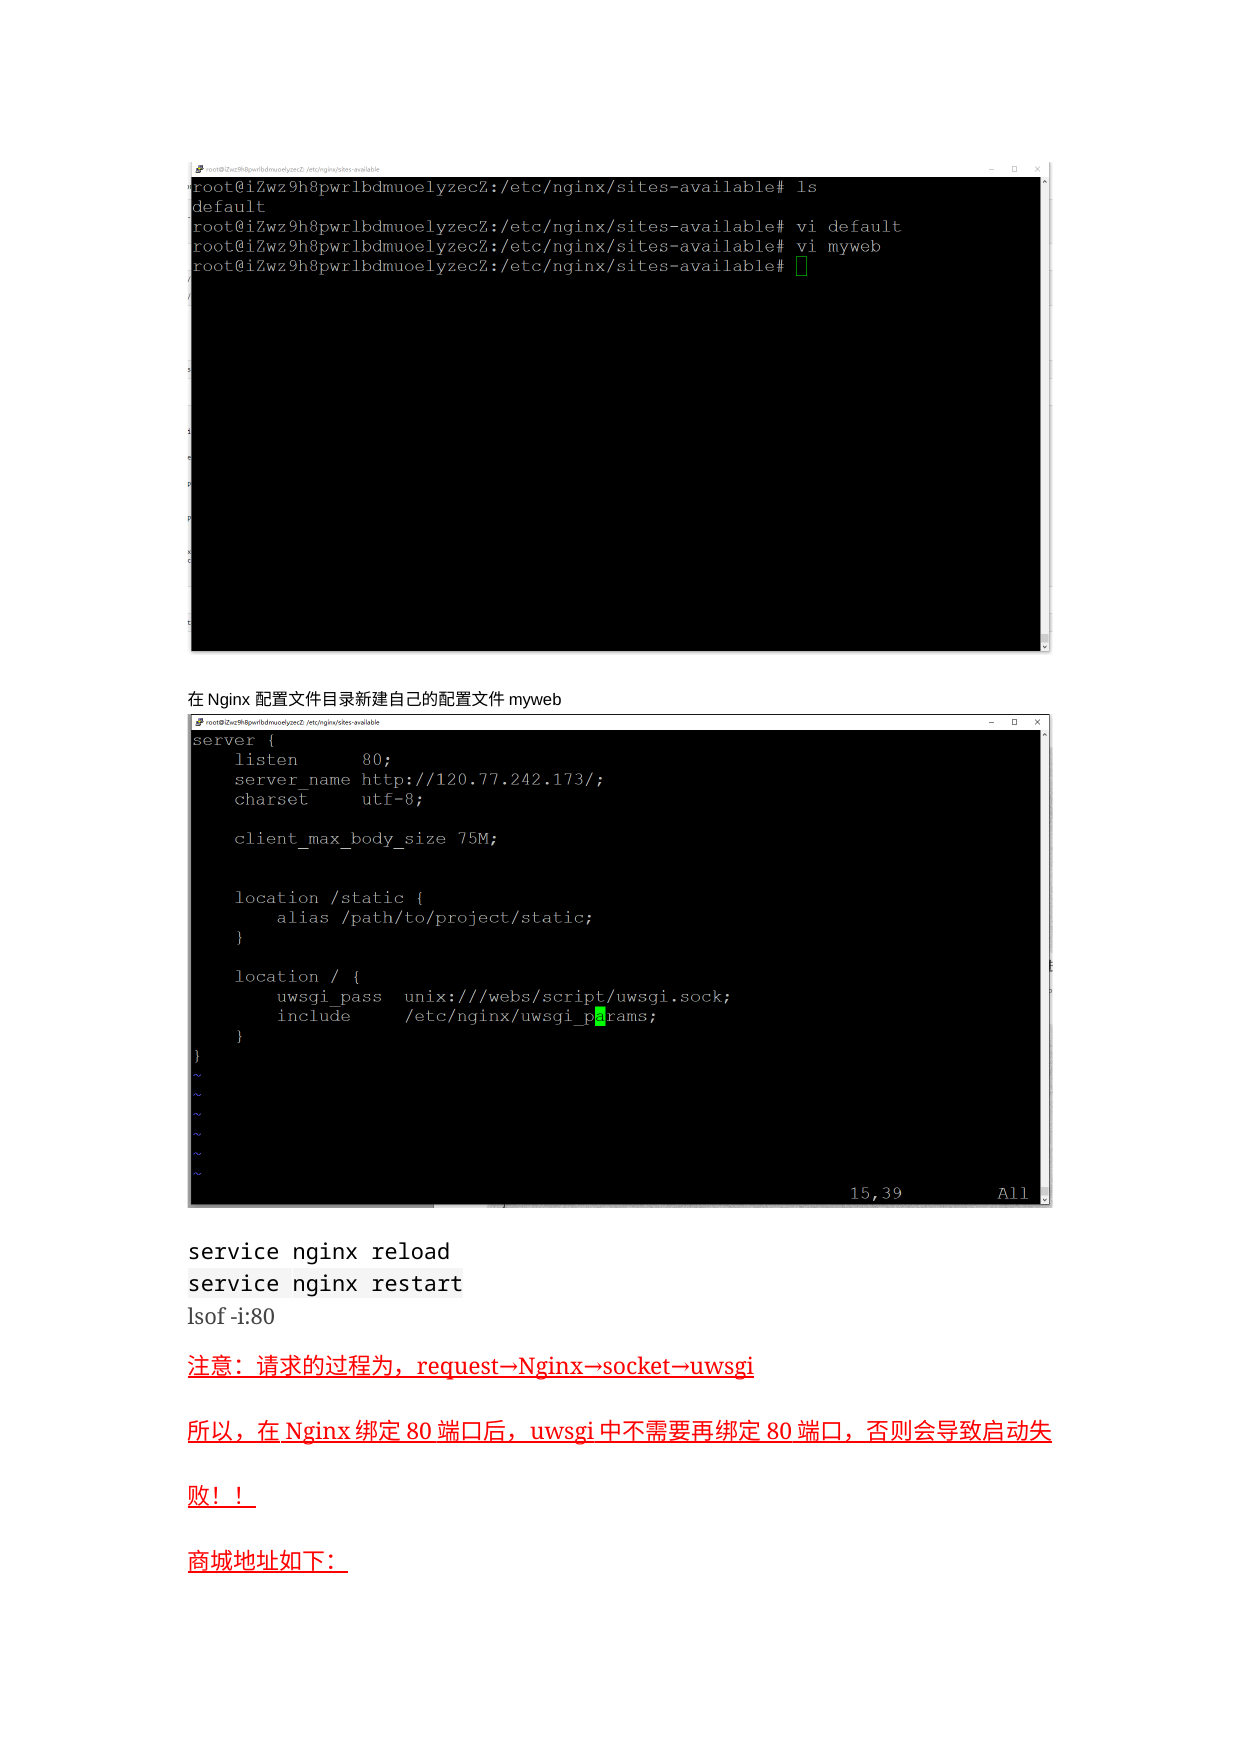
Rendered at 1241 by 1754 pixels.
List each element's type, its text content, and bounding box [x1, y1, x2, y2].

text 在Nginx 配置文件目录新建自己的配置文件 myweb [187, 682, 1053, 714]
picture [187, 714, 1053, 1208]
text 商城地址如下： [187, 1527, 1053, 1592]
text lsof -i:80 [187, 1299, 1053, 1332]
text service nginx restart [187, 1267, 1053, 1299]
text service nginx reload [187, 1234, 1053, 1267]
text 注意：请求的过程为，request→Nginx→socket→uwsgi [187, 1332, 1053, 1397]
picture [187, 162, 1053, 655]
text 所以，在Nginx绑定80端口后，uwsgi中不需要再绑定80端口，否则会导致启动失败！！ [187, 1397, 1053, 1527]
